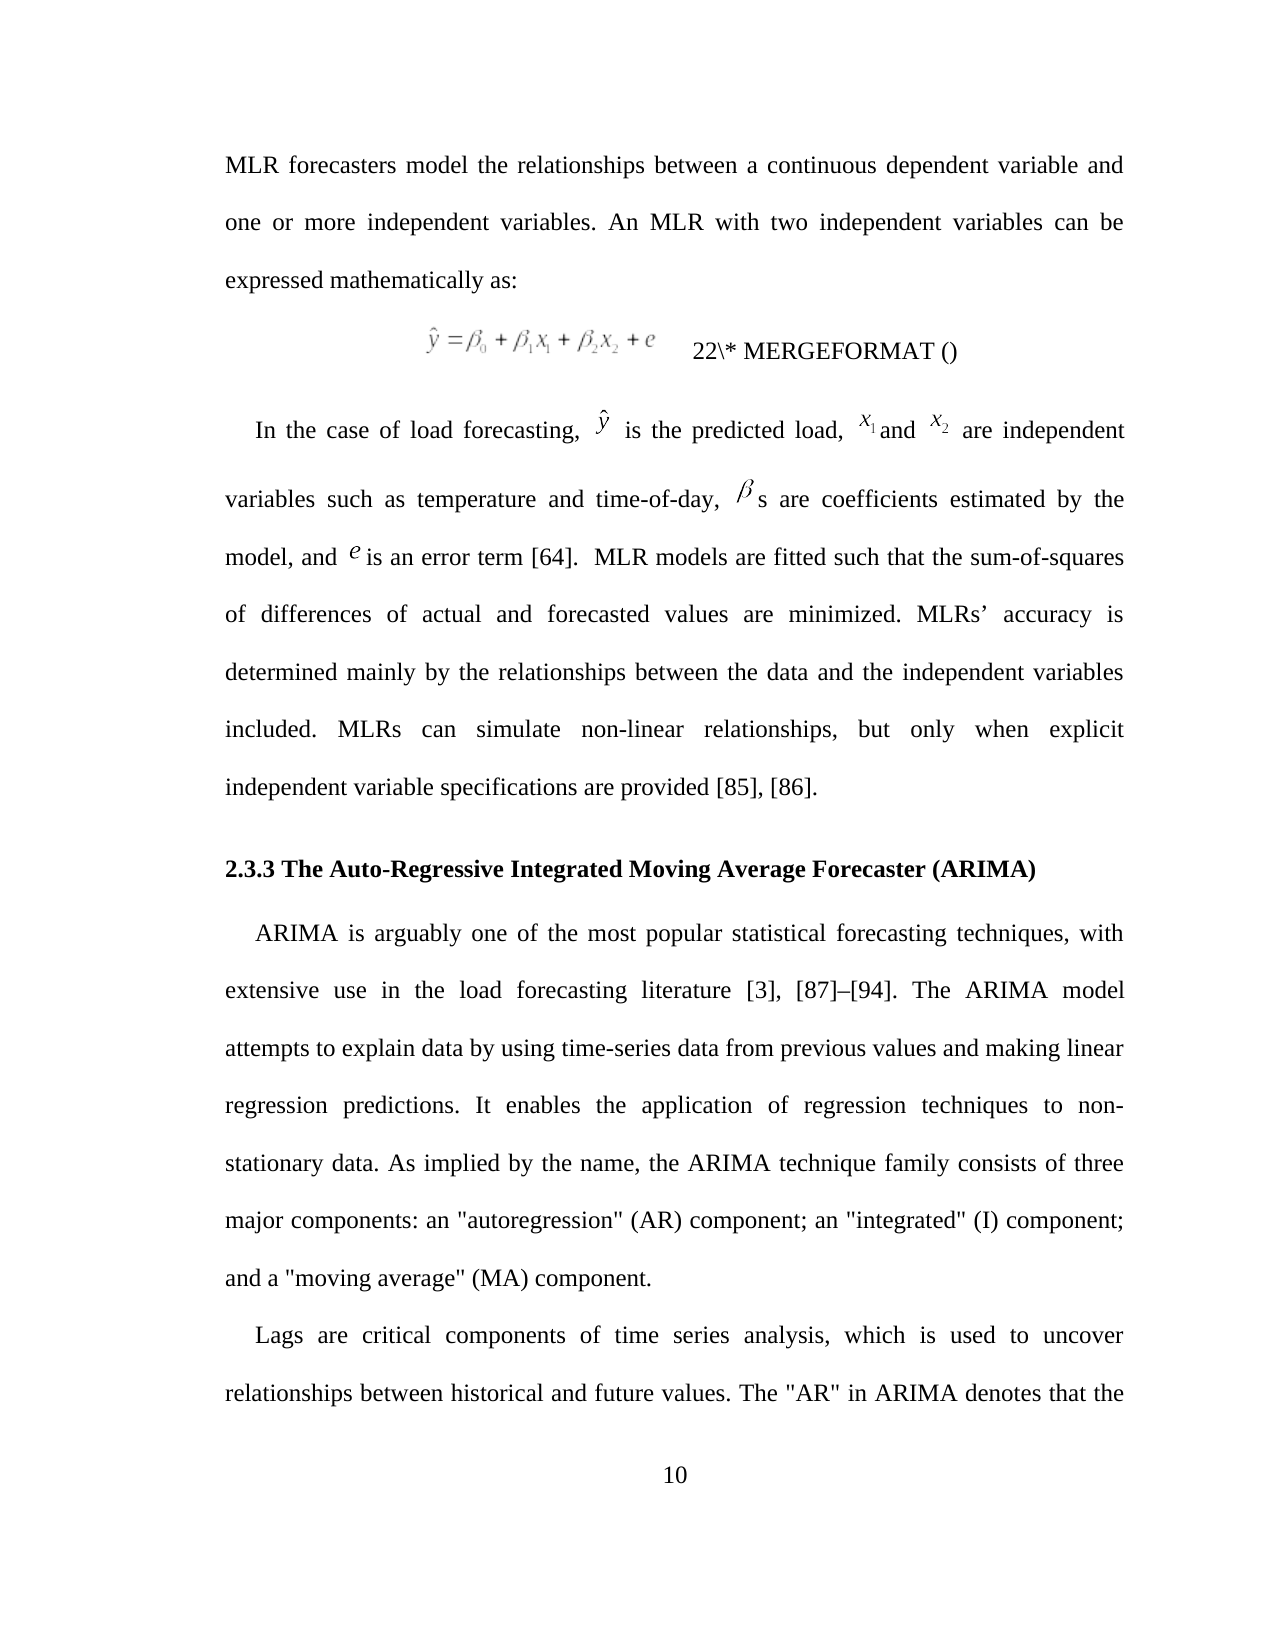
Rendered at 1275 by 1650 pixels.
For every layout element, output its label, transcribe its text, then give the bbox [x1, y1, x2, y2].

subtitle 2.3.3 The Auto-Regressive Integrated Moving Average Forecaster (ARIMA) [225, 854, 1125, 883]
text In the case of load forecasting, is the predicted load, and are independent variables such as temperature and time-of-day, s are coefficients estimated by the model, and is an error term [64]. MLR models are fitted such that the sum-of-squares of differences of actual and forecasted values are minimized. MLRs’ accuracy is determined mainly by the relationships between the data and the independent variables included. MLRs can simulate non-linear relationships, but only when explicit independent variable specifications are provided [85], [86]. [225, 400, 1125, 800]
text ARIMA is arguably one of the most popular statistical forecasting techniques, with extensive use in the load forecasting literature [3], [87]–[94]. The ARIMA model attempts to explain data by using time-series data from previous values and making linear regression predictions. It enables the application of regression techniques to non-stationary data. As implied by the name, the ARIMA technique family consists of three major components: an "autoregression" (AR) component; an "integrated" (I) component; and a "moving average" (MA) component. [225, 918, 1125, 1292]
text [225, 150, 1125, 294]
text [225, 1320, 1125, 1407]
